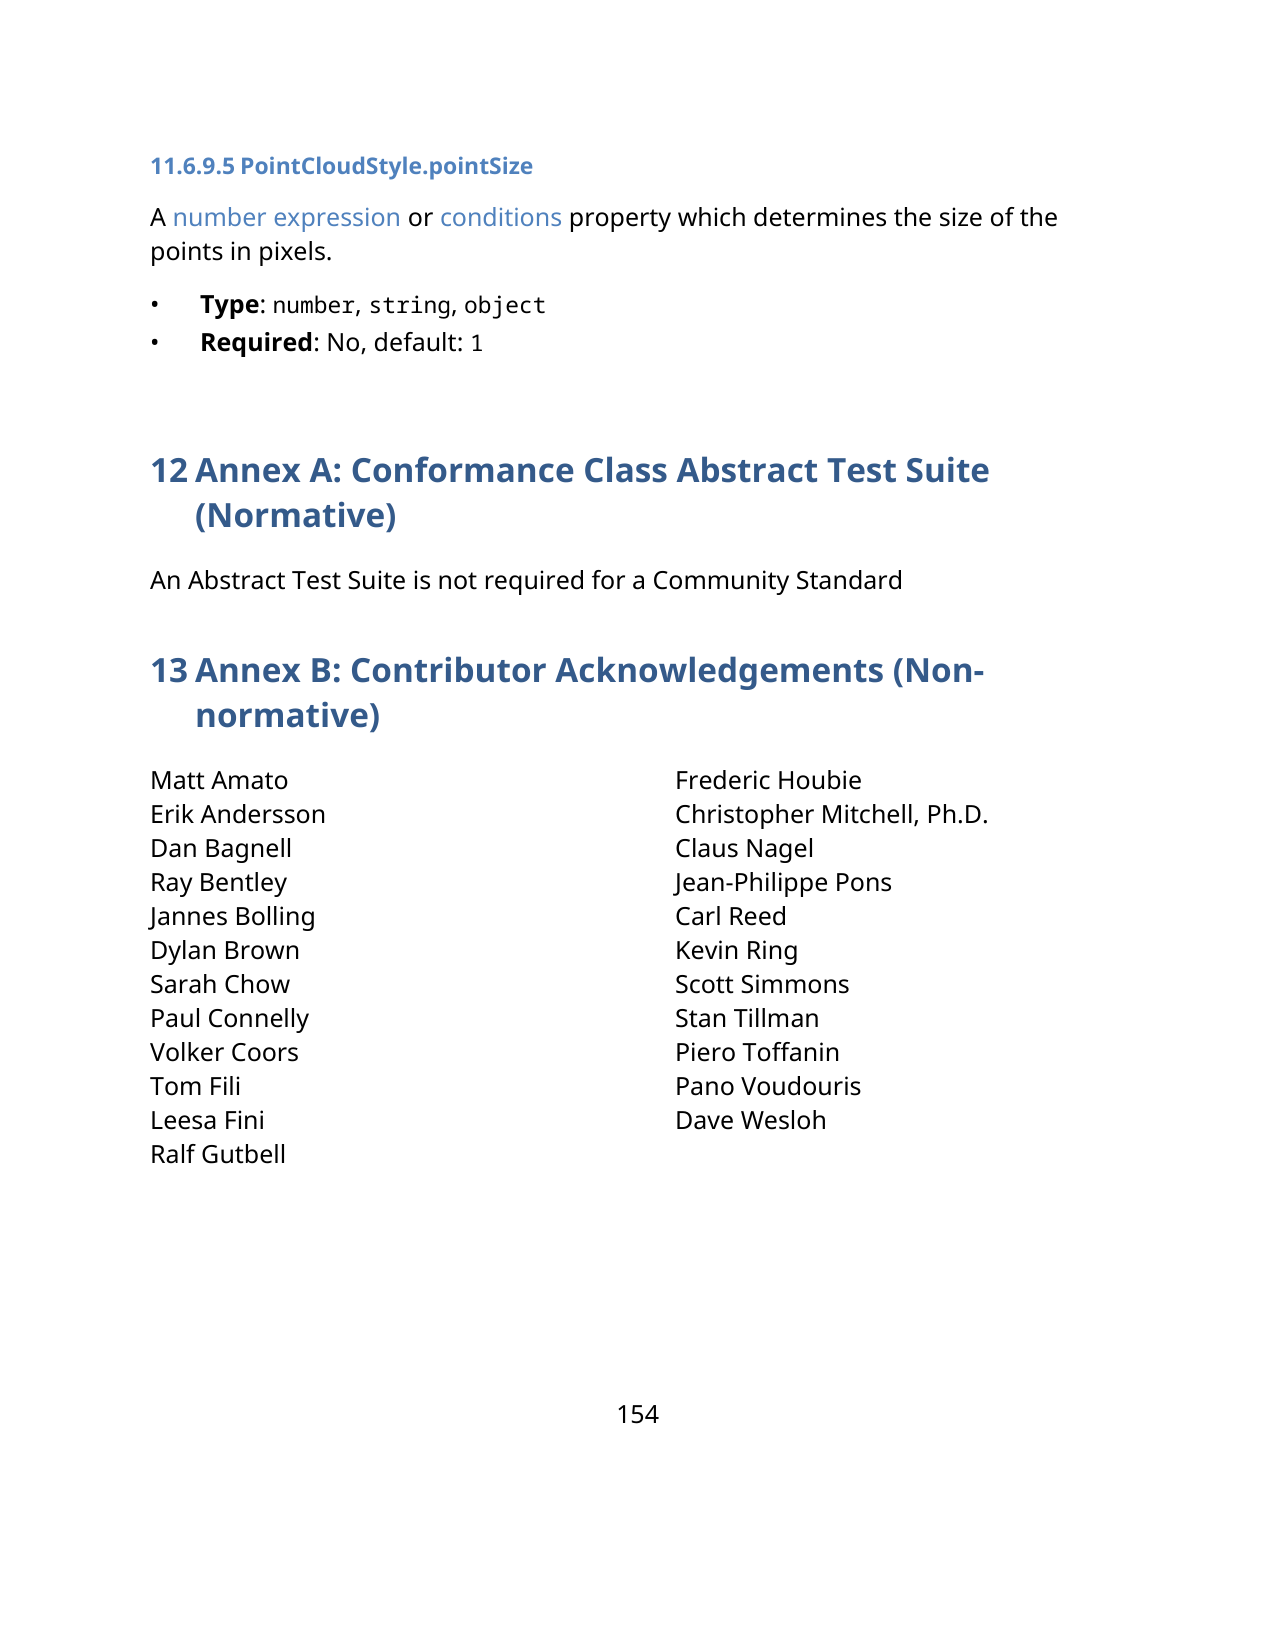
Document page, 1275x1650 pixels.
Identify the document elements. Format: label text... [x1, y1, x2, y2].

subtitle Annex B: Contributor Acknowledgements (Non-normative) [150, 646, 1125, 737]
text Piero Toffanin [675, 1035, 1125, 1069]
text Jannes Bolling [150, 898, 600, 933]
text Dylan Brown [150, 933, 600, 967]
text An Abstract Test Suite is not required for a Community Standard [150, 562, 1125, 596]
text Carl Reed [675, 898, 1125, 933]
text Frederic Houbie [675, 762, 1125, 796]
text Kevin Ring [675, 933, 1125, 967]
text Claus Nagel [675, 830, 1125, 864]
text A number expression or conditions property which determines the size of the points in pixels. [150, 200, 1125, 268]
text Christopher Mitchell, Ph.D. [675, 796, 1125, 830]
text Erik Andersson [150, 796, 600, 830]
list Type: number, string, object [150, 287, 1125, 321]
text Sarah Chow [150, 967, 600, 1001]
text Paul Connelly [150, 1001, 600, 1035]
text Tom Fili [150, 1069, 600, 1103]
list Required: No, default: 1 [150, 325, 1125, 359]
subtitle Annex A: Conformance Class Abstract Test Suite (Normative) [150, 447, 1125, 537]
text Jean-Philippe Pons [675, 864, 1125, 898]
text Scott Simmons [675, 967, 1125, 1001]
text Dan Bagnell [150, 830, 600, 864]
text Pano Voudouris [675, 1069, 1125, 1103]
text Matt Amato [150, 762, 600, 796]
text Ralf Gutbell [150, 1137, 600, 1171]
text Ray Bentley [150, 864, 600, 898]
text Leesa Fini [150, 1103, 600, 1137]
text Stan Tillman [675, 1001, 1125, 1035]
text Volker Coors [150, 1035, 600, 1069]
text Dave Wesloh [675, 1103, 1125, 1137]
subtitle PointCloudStyle.pointSize [150, 150, 1125, 181]
